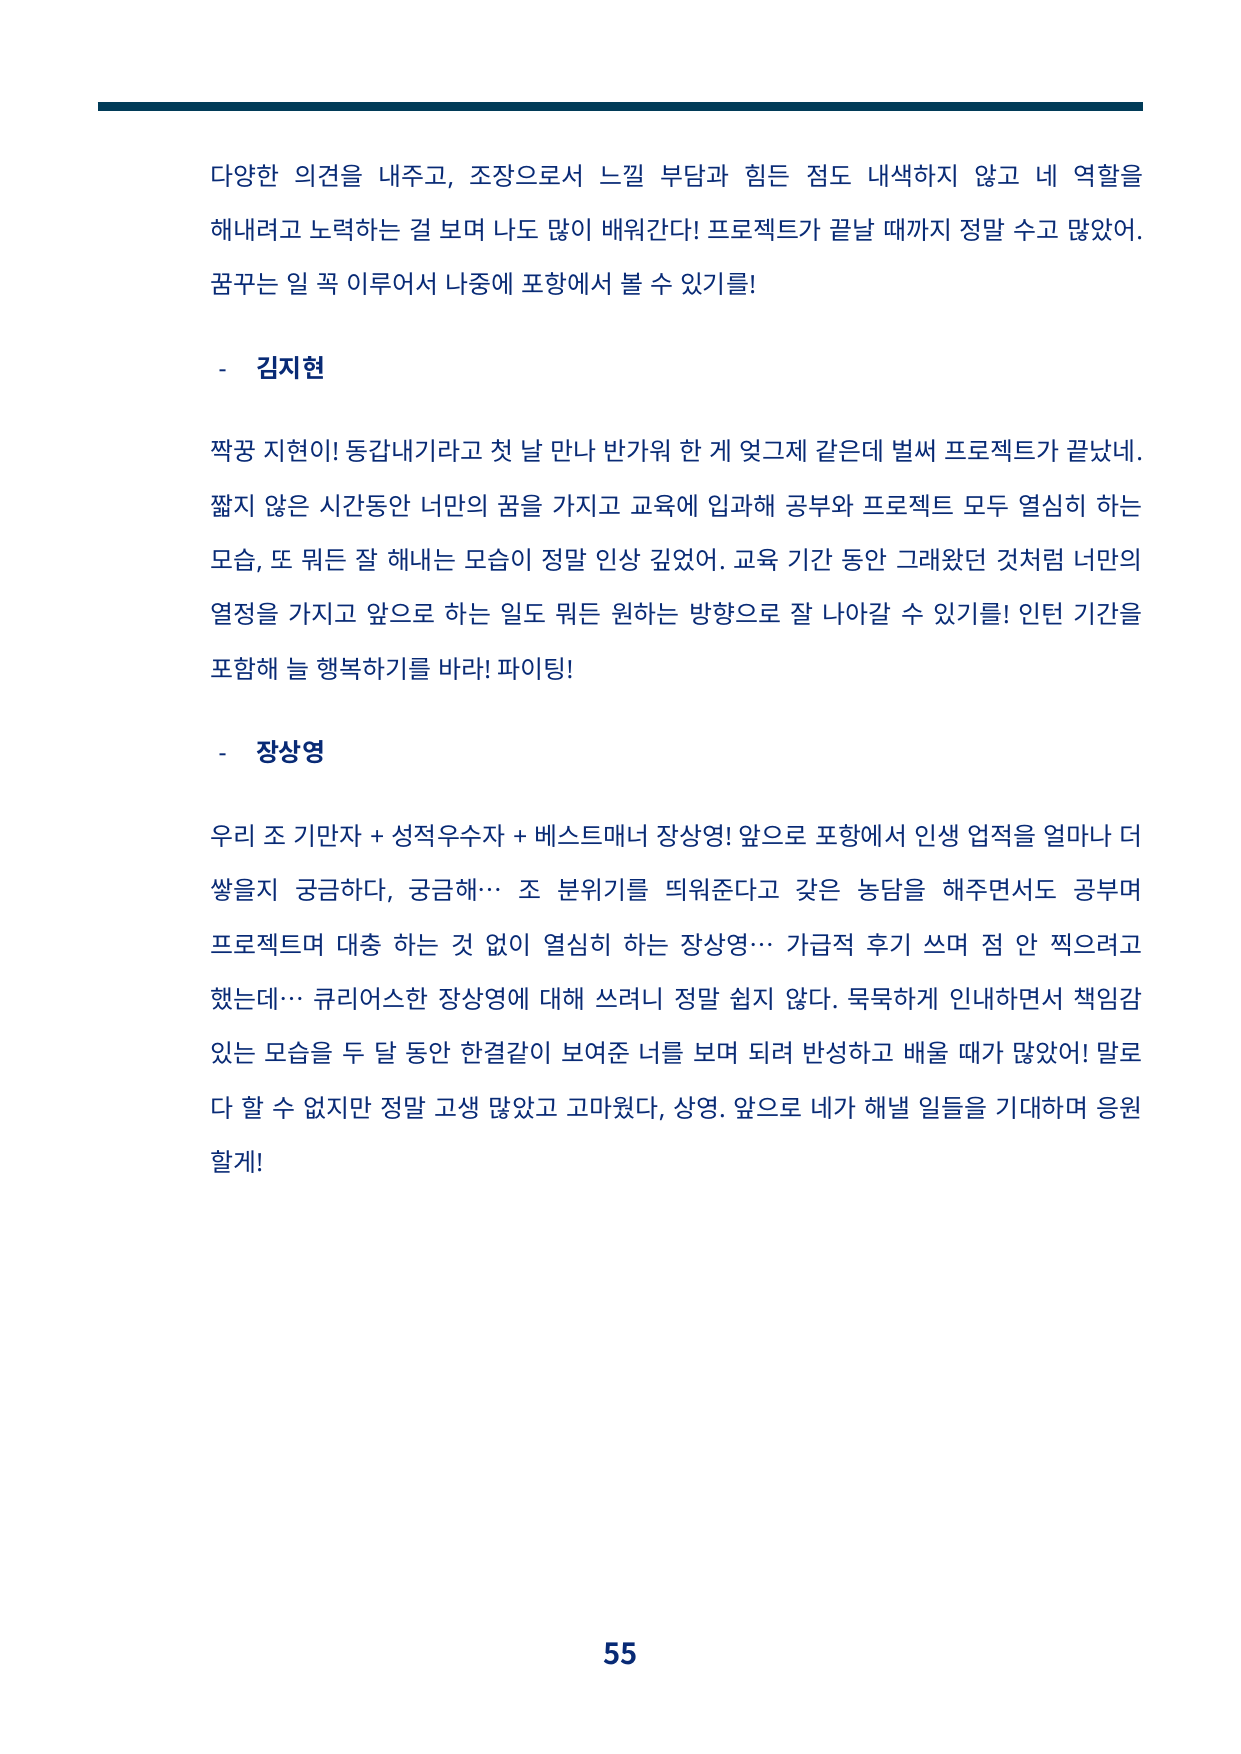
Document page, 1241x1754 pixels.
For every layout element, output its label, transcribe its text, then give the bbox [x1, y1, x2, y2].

list 김지현 [218, 348, 1143, 384]
text 짝꿍 지현이! 동갑내기라고 첫 날 만나 반가워 한 게 엊그제 같은데 벌써 프로젝트가 끝났네. 짧지 않은 시간동안 너만의 꿈을 가지고 교육에 입과해 공부와 프로젝트 모두 열심히 하는 모습, 또 뭐든 잘 해내는 모습이 정말 인상 깊었어. 교육 기간 동안 그래왔던 것처럼 너만의 열정을 가지고 앞으로 하는 일도 뭐든 원하는 방향으로 잘 나아갈 수 있기를! 인턴 기간을 포함해 늘 행복하기를 바라! 파이팅! [210, 432, 1143, 686]
list 장상영 [218, 733, 1143, 769]
text 우리 조 기만자 + 성적우수자 + 베스트매너 장상영! 앞으로 포항에서 인생 업적을 얼마나 더 쌓을지 궁금하다, 궁금해… 조 분위기를 띄워준다고 갖은 농담을 해주면서도 공부며 프로젝트며 대충 하는 것 없이 열심히 하는 장상영… 가급적 후기 쓰며 점 안 찍으려고 했는데… 큐리어스한 장상영에 대해 쓰려니 정말 쉽지 않다. 묵묵하게 인내하면서 책임감 있는 모습을 두 달 동안 한결같이 보여준 너를 보며 되려 반성하고 배울 때가 많았어! 말로 다 할 수 없지만 정말 고생 많았고 고마웠다, 상영. 앞으로 네가 해낼 일들을 기대하며 응원 할게! [210, 816, 1143, 1179]
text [210, 156, 1143, 301]
